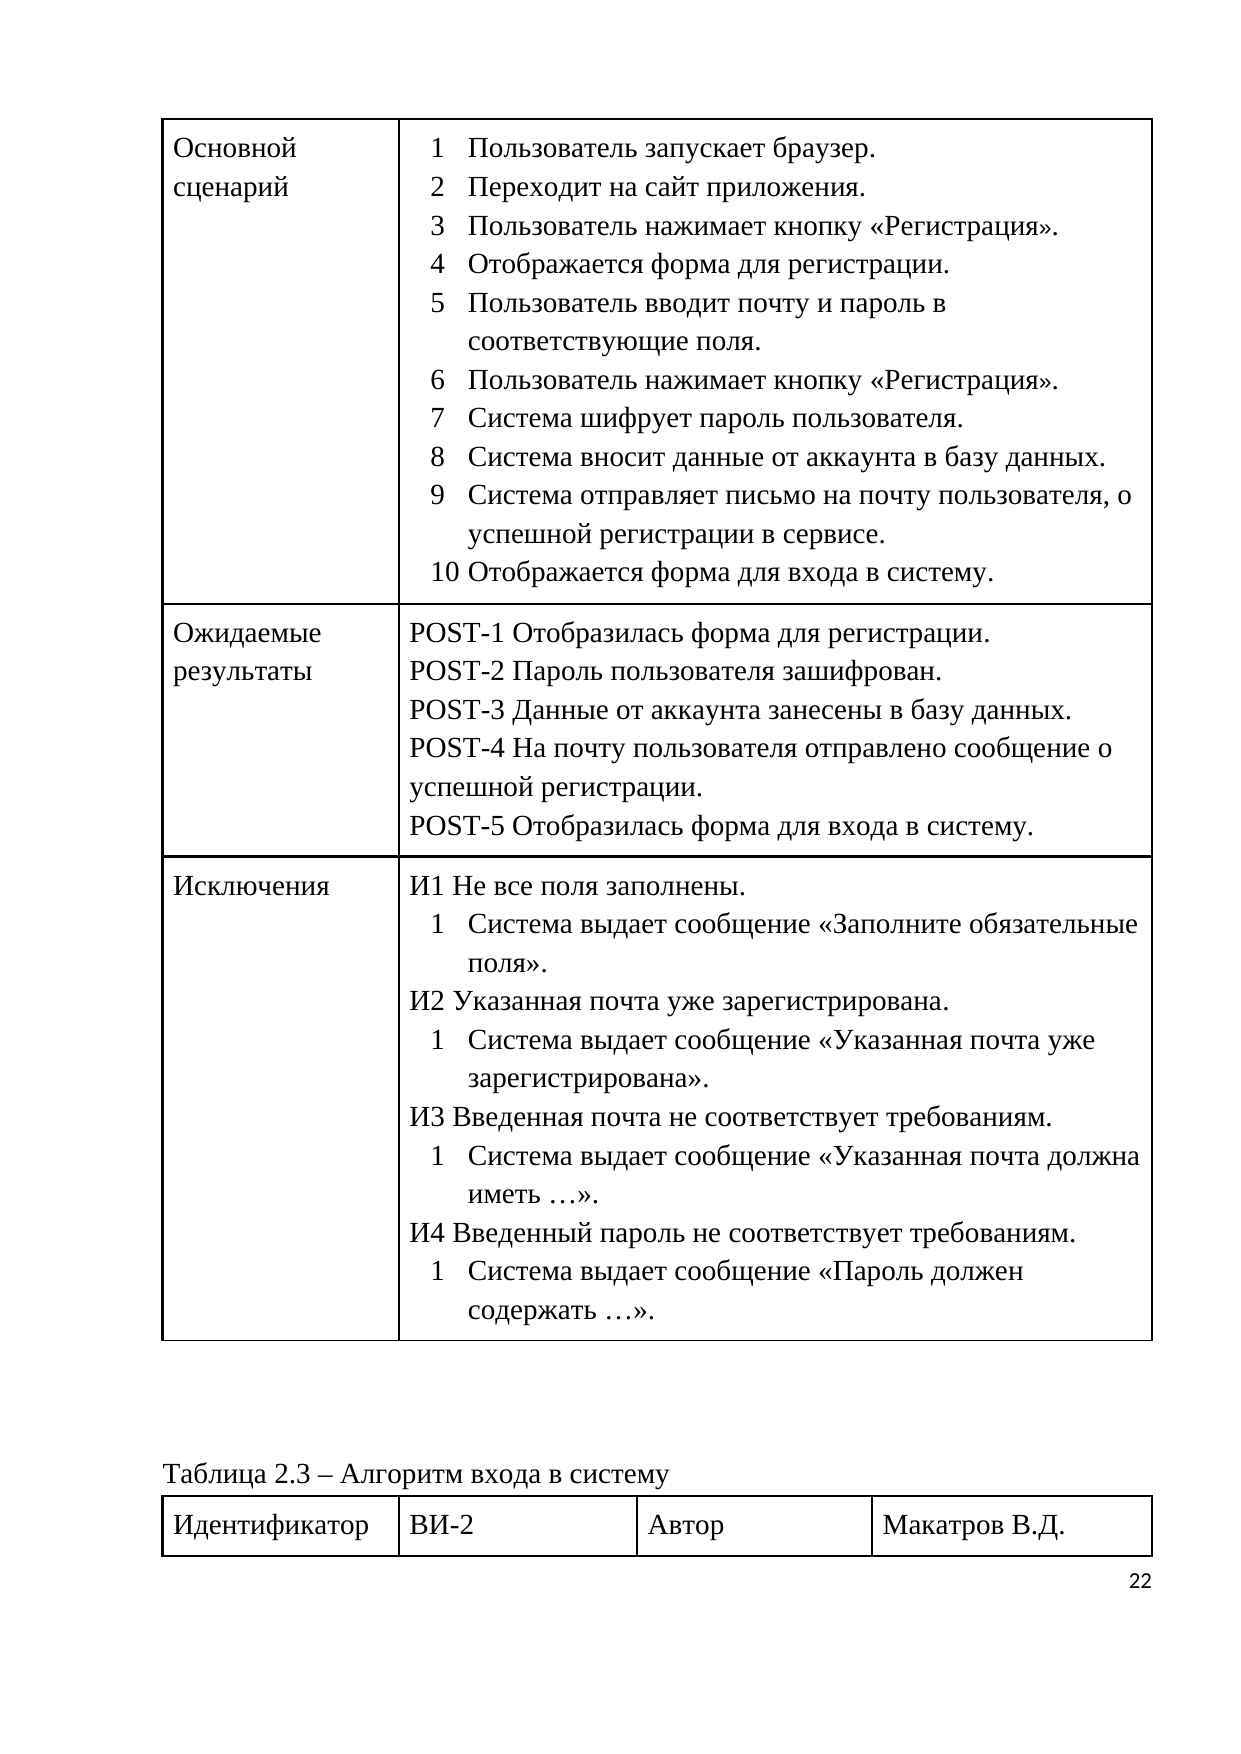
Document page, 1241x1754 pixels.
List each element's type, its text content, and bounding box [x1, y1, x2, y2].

text Таблица 2.3 – Алгоритм входа в систему [162, 1456, 1152, 1490]
table_cell Основной сценарий [164, 120, 398, 602]
table_cell И1 Не все поля заполнены. Система выдает сообщение «Заполните обязательные поля». И2 Указанная почта уже зарегистрирована. Система выдает сообщение «Указанная почта уже зарегистрирована». И3 Введенная почта не соответствует требованиям. Система выдает сообщение «Указанная почта должна иметь …». И4 Введенный пароль не соответствует требованиям. Система выдает сообщение «Пароль должен содержать …». [400, 858, 1151, 1340]
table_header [164, 1497, 398, 1555]
table_header Автор [638, 1497, 871, 1555]
table_header ВИ-2 [400, 1497, 636, 1555]
table_header Макатров В.Д. [873, 1497, 1151, 1555]
table_cell Пользователь запускает браузер. Переходит на сайт приложения. Пользователь нажимает кнопку «Регистрация». Отображается форма для регистрации. Пользователь вводит почту и пароль в соответствующие поля. Пользователь нажимает кнопку «Регистрация». Система шифрует пароль пользователя. Система вносит данные от аккаунта в базу данных. Система отправляет письмо на почту пользователя, о успешной регистрации в сервисе. Отображается форма для входа в систему. [400, 120, 1151, 602]
table_cell Ожидаемые результаты [164, 605, 398, 855]
table_cell Исключения [164, 858, 398, 1340]
table_cell POST-1 Отобразилась форма для регистрации. POST-2 Пароль пользователя зашифрован. POST-3 Данные от аккаунта занесены в базу данных. POST-4 На почту пользователя отправлено сообщение о успешной регистрации. POST-5 Отобразилась форма для входа в систему. [400, 605, 1151, 855]
